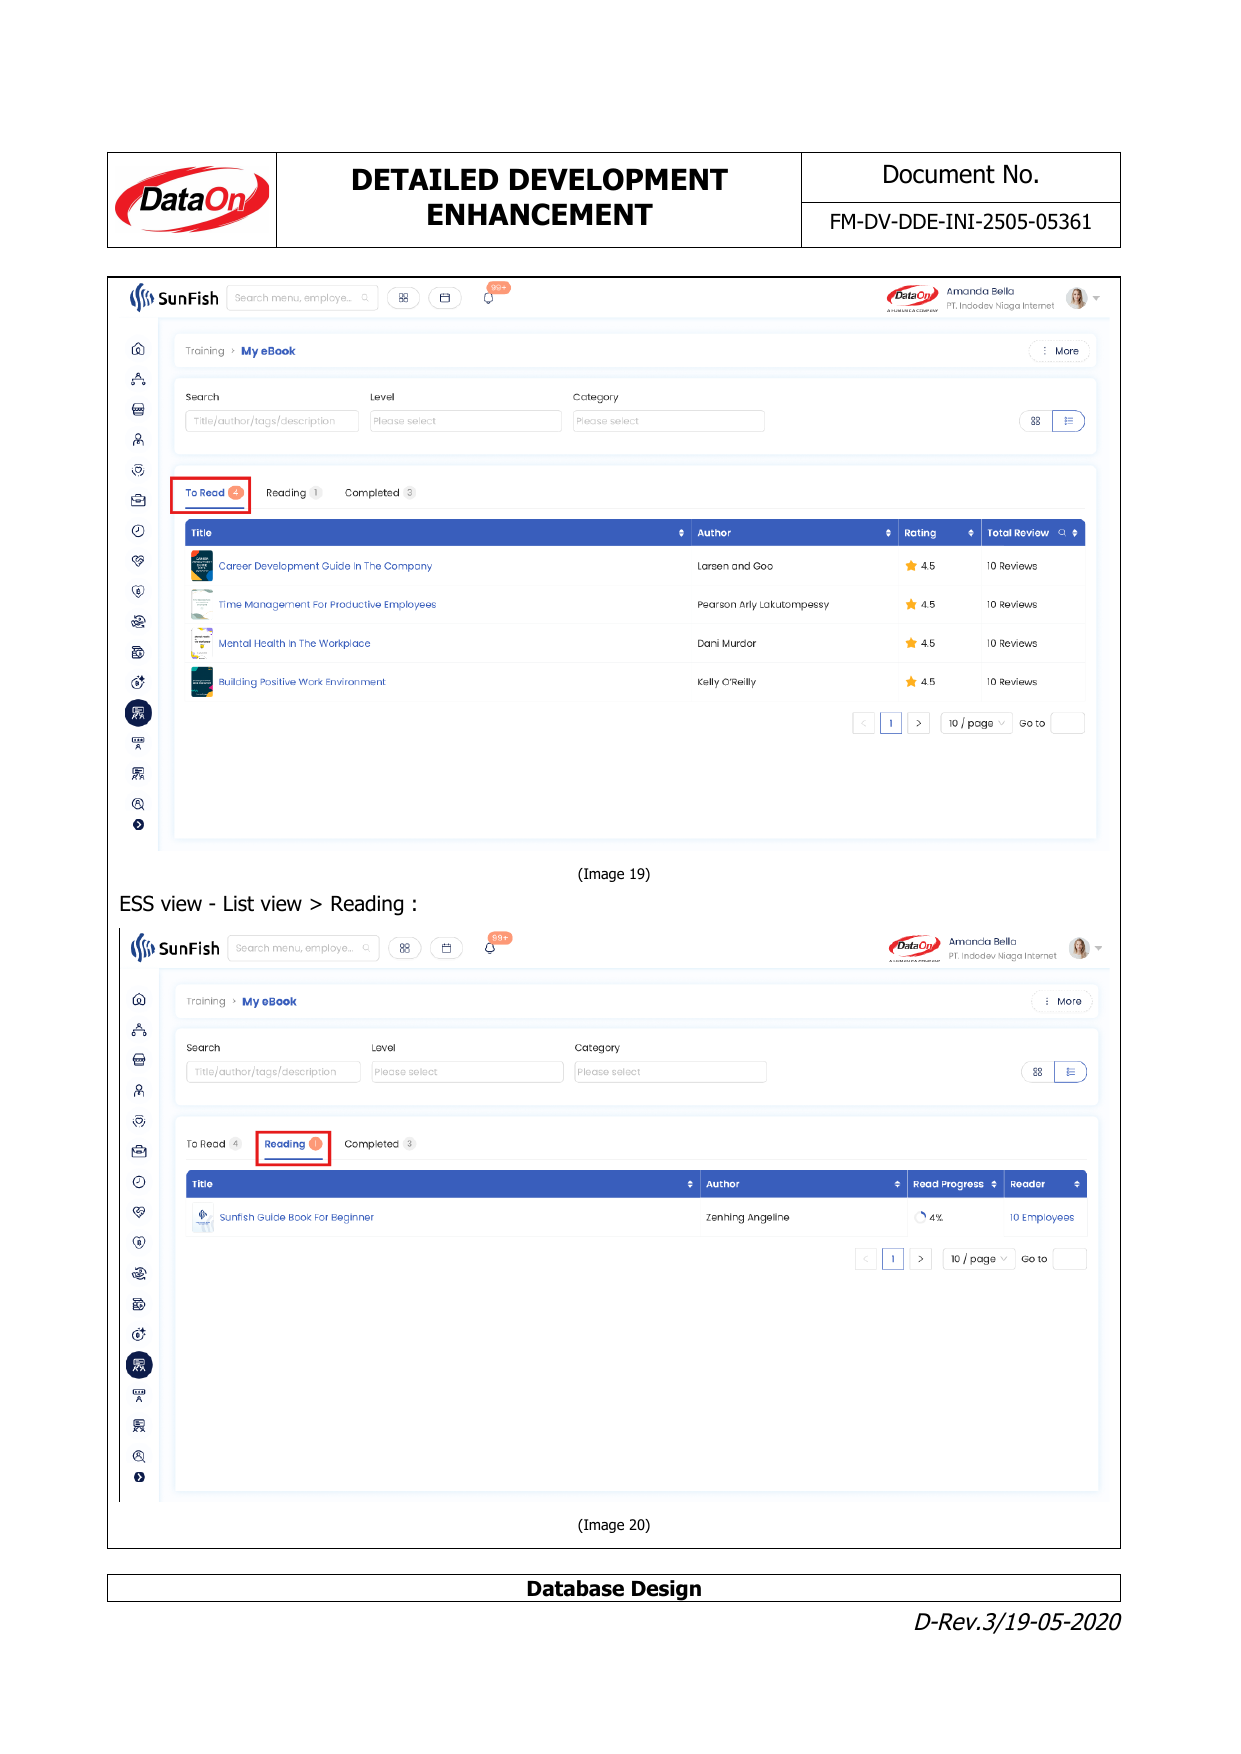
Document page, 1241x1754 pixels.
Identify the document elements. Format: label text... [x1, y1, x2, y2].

picture [119, 928, 1110, 1502]
picture [119, 277, 1110, 851]
picture [115, 166, 270, 233]
table_header Database Design [108, 1575, 1120, 1601]
